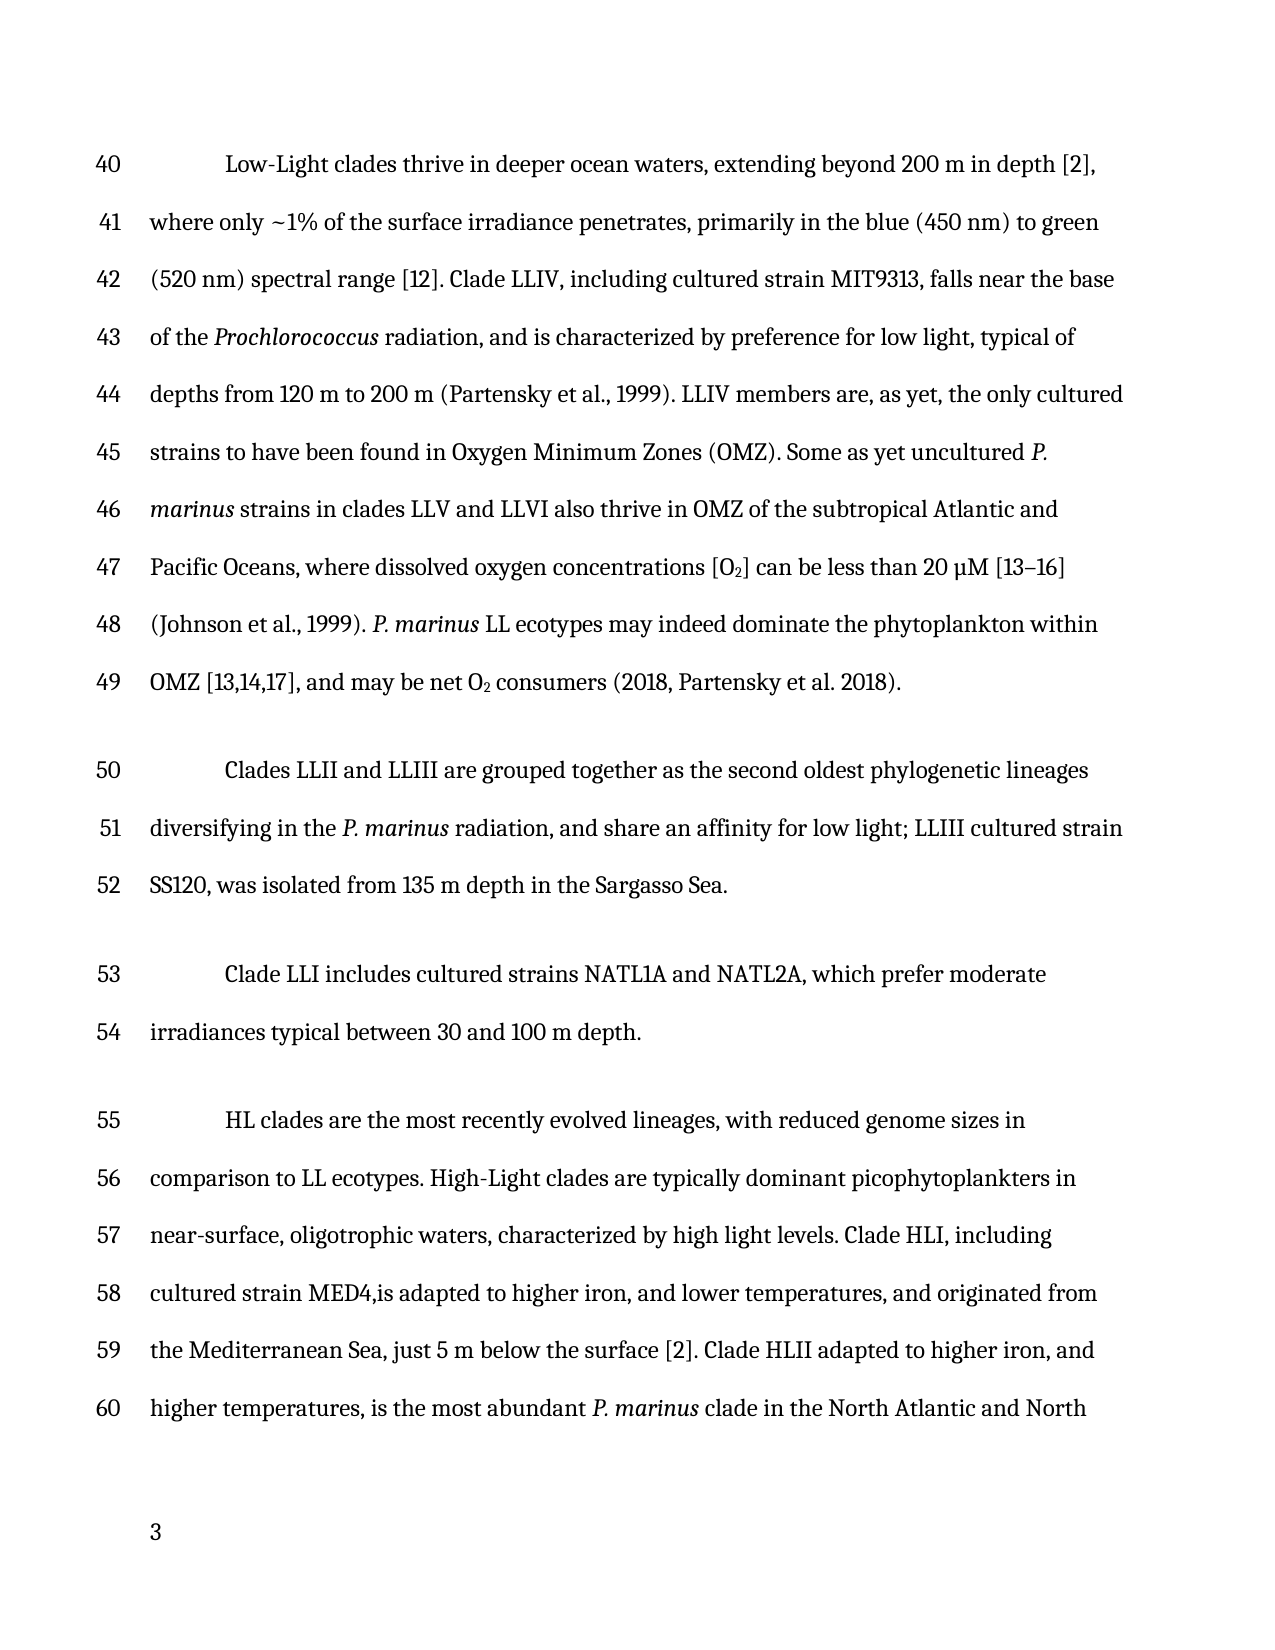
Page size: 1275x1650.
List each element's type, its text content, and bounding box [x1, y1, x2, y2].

text Low-Light clades thrive in deeper ocean waters, extending beyond 200 m in depth [2], where only ~1% of the surface irradiance penetrates, primarily in the blue (450 nm) to green (520 nm) spectral range [12]. Clade LLIV, including cultured strain MIT9313, falls near the base of the Prochlorococcus radiation, and is characterized by preference for low light, typical of depths from 120 m to 200 m (Partensky et al., 1999). LLIV members are, as yet, the only cultured strains to have been found in Oxygen Minimum Zones (OMZ). Some as yet uncultured P. marinus strains in clades LLV and LLVI also thrive in OMZ of the subtropical Atlantic and Pacific Oceans, where dissolved oxygen concentrations [O2] can be less than 20 µM [13–16] (Johnson et al., 1999). P. marinus LL ecotypes may indeed dominate the phytoplankton within OMZ [13,14,17], and may be net O2 consumers (2018, Partensky et al. 2018). [150, 150, 1125, 696]
text Clades LLII and LLIII are grouped together as the second oldest phylogenetic lineages diversifying in the P. marinus radiation, and share an affinity for low light; LLIII cultured strain SS120, was isolated from 135 m depth in the Sargasso Sea. [150, 756, 1125, 900]
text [150, 1106, 1125, 1422]
text Clade LLI includes cultured strains NATL1A and NATL2A, which prefer moderate irradiances typical between 30 and 100 m depth. [150, 960, 1125, 1046]
